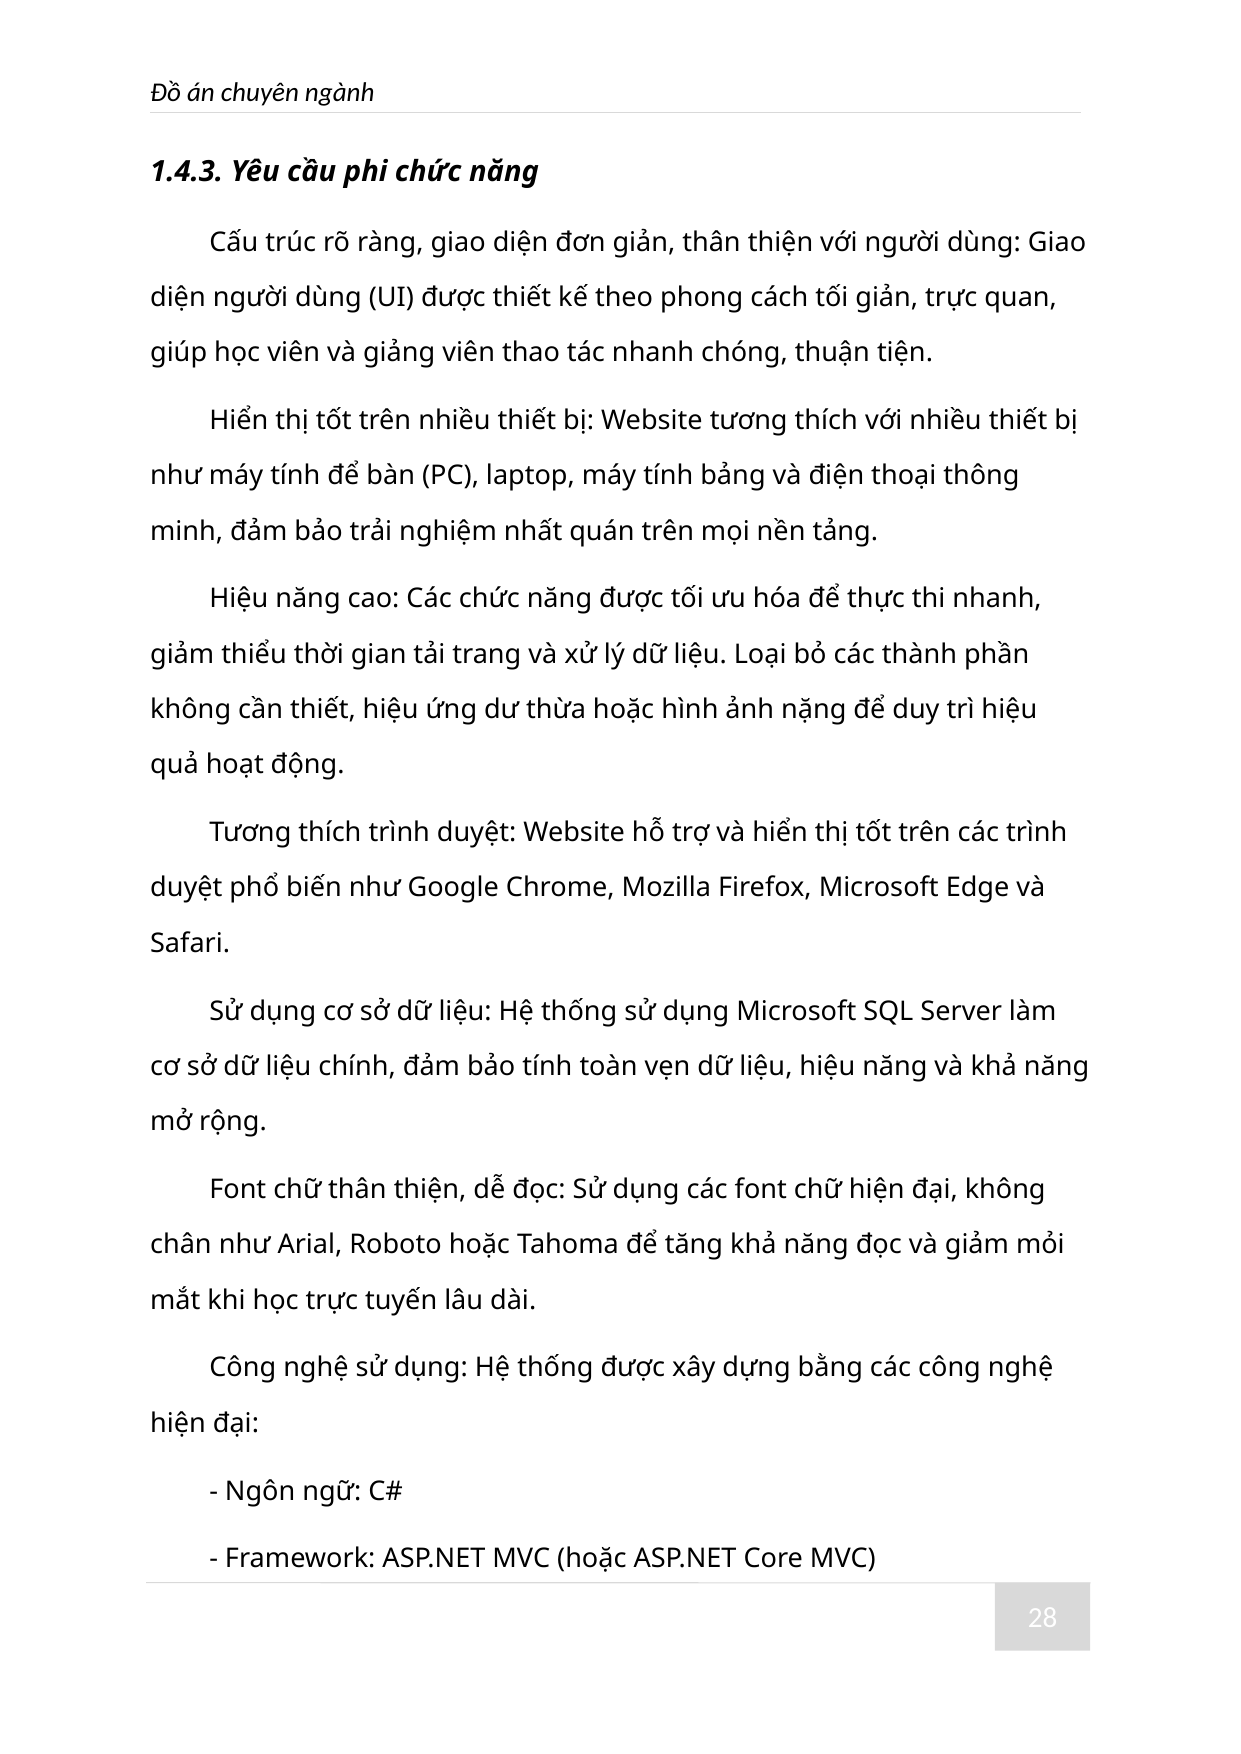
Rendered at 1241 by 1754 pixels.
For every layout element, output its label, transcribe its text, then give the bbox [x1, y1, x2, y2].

text - Ngôn ngữ: C# [150, 1471, 1090, 1508]
subtitle 1.4.3. Yêu cầu phi chức năng [150, 150, 1090, 190]
text Công nghệ sử dụng: Hệ thống được xây dựng bằng các công nghệ hiện đại: [150, 1348, 1090, 1440]
text Hiển thị tốt trên nhiều thiết bị: Website tương thích với nhiều thiết bị như máy tính để bàn (PC), laptop, máy tính bảng và điện thoại thông minh, đảm bảo trải nghiệm nhất quán trên mọi nền tảng. [150, 400, 1090, 548]
text Tương thích trình duyệt: Website hỗ trợ và hiển thị tốt trên các trình duyệt phổ biến như Google Chrome, Mozilla Firefox, Microsoft Edge và Safari. [150, 813, 1090, 960]
text Hiệu năng cao: Các chức năng được tối ưu hóa để thực thi nhanh, giảm thiểu thời gian tải trang và xử lý dữ liệu. Loại bỏ các thành phần không cần thiết, hiệu ứng dư thừa hoặc hình ảnh nặng để duy trì hiệu quả hoạt động. [150, 579, 1090, 782]
text Sử dụng cơ sở dữ liệu: Hệ thống sử dụng Microsoft SQL Server làm cơ sở dữ liệu chính, đảm bảo tính toàn vẹn dữ liệu, hiệu năng và khả năng mở rộng. [150, 991, 1090, 1138]
text Cấu trúc rõ ràng, giao diện đơn giản, thân thiện với người dùng: Giao diện người dùng (UI) được thiết kế theo phong cách tối giản, trực quan, giúp học viên và giảng viên thao tác nhanh chóng, thuận tiện. [150, 222, 1090, 369]
text Font chữ thân thiện, dễ đọc: Sử dụng các font chữ hiện đại, không chân như Arial, Roboto hoặc Tahoma để tăng khả năng đọc và giảm mỏi mắt khi học trực tuyến lâu dài. [150, 1169, 1090, 1317]
text - Framework: ASP.NET MVC (hoặc ASP.NET Core MVC) [150, 1539, 1090, 1576]
